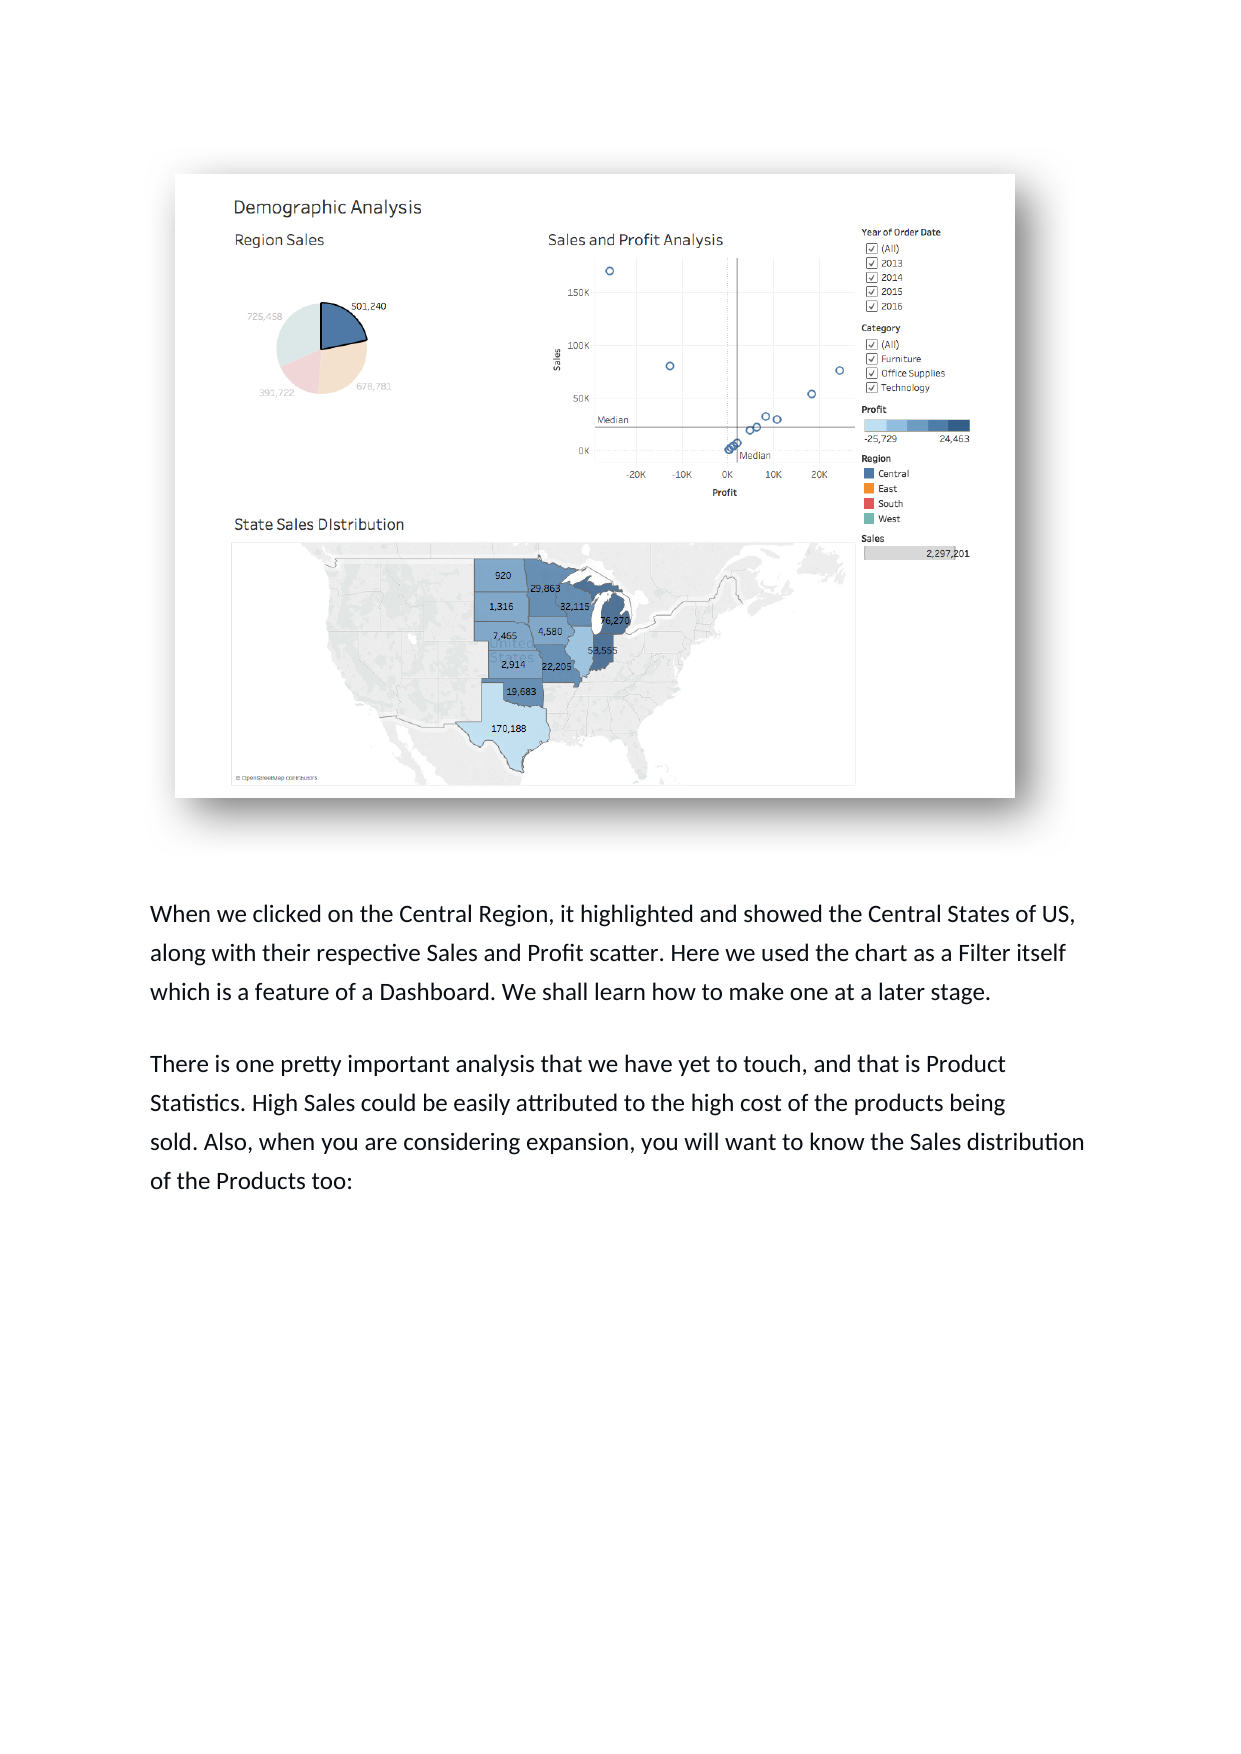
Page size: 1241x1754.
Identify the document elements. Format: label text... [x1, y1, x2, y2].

text There is one pretty important analysis that we have yet to touch, and that is Product Statistics. High Sales could be easily attributed to the high cost of the products being sold. Also, when you are considering expansion, you will want to know the Sales distribution of the Products too: [150, 1039, 1090, 1195]
text When we clicked on the Central Region, it highlighted and showed the Central States of US, along with their respective Sales and Profit scatter. Here we used the chart as a Filter itself which is a feature of a Dashboard. We shall learn how to make one at a later stage. [150, 889, 1090, 1006]
picture [175, 174, 1015, 798]
